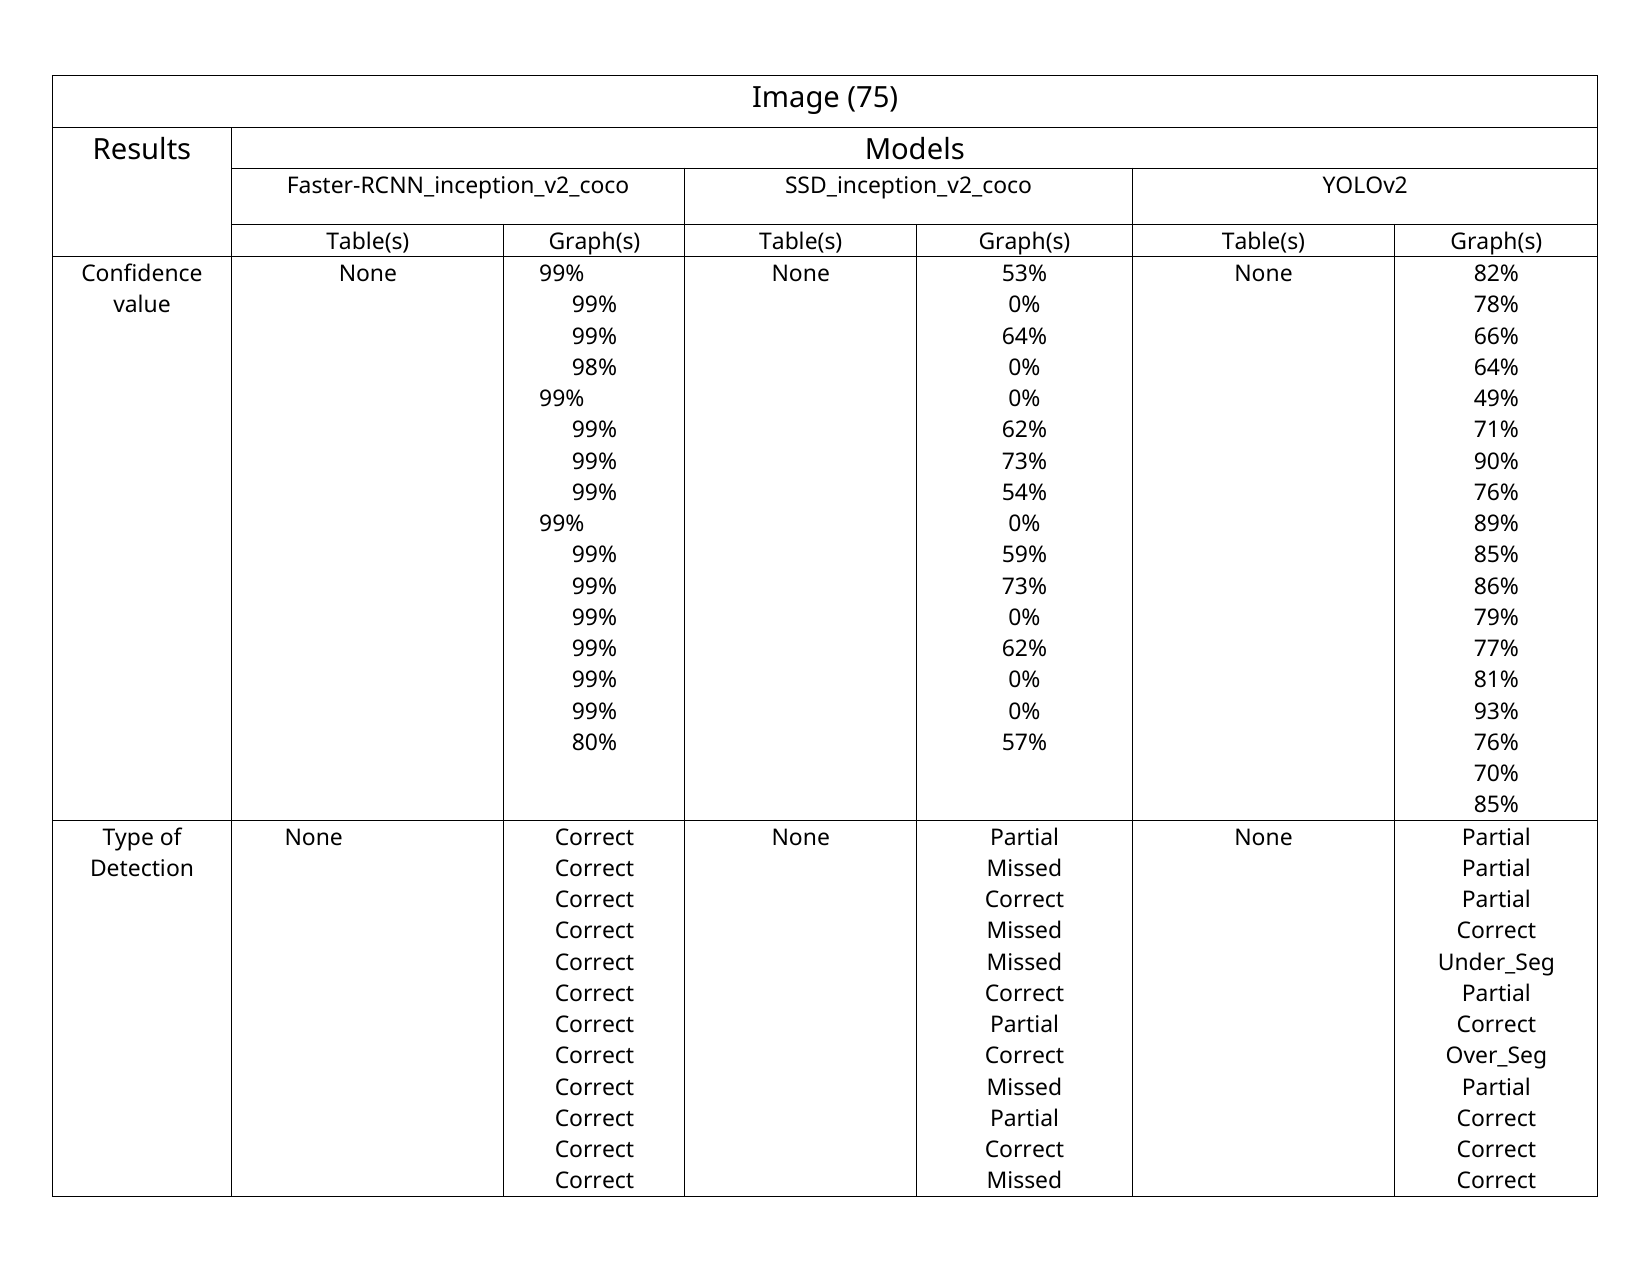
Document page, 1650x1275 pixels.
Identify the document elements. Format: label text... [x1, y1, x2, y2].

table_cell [1395, 821, 1597, 1196]
table_cell None [1133, 257, 1394, 820]
table_cell Graph(s) [504, 225, 684, 256]
table_cell Table(s) [1133, 225, 1394, 256]
table_cell Graph(s) [917, 225, 1132, 256]
table_cell None [232, 821, 503, 1196]
table_cell Results [53, 128, 231, 168]
table_cell 53% 0% 64% 0% 0% 62% 73% 54% 0% 59% 73% 0% 62% 0% 0% 57% [917, 257, 1132, 820]
table_cell None [685, 821, 916, 1196]
table_cell Type of Detection [53, 821, 231, 1196]
table_cell 99% 99% 99% 98% 99% 99% 99% 99% 99% 99% 99% 99% 99% 99% 99% 80% [504, 257, 684, 820]
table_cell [917, 821, 1132, 1196]
table_cell Faster-RCNN_inception_v2_coco [232, 169, 684, 224]
table_cell [53, 168, 231, 256]
table_cell Graph(s) [1395, 225, 1597, 256]
table_cell None [685, 257, 916, 820]
table_cell Table(s) [685, 225, 916, 256]
table_cell SSD_inception_v2_coco [685, 169, 1132, 224]
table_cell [504, 821, 684, 1196]
table_cell Table(s) [232, 225, 503, 256]
table_cell None [1133, 821, 1394, 1196]
table_cell Confidence value [53, 257, 231, 820]
table_cell YOLOv2 [1133, 169, 1597, 224]
table_cell None [232, 257, 503, 820]
table_cell 82% 78% 66% 64% 49% 71% 90% 76% 89% 85% 86% 79% 77% 81% 93% 76% 70% 85% [1395, 257, 1597, 820]
table_header Image (75) [53, 76, 1597, 127]
table_cell Models [232, 128, 1597, 168]
